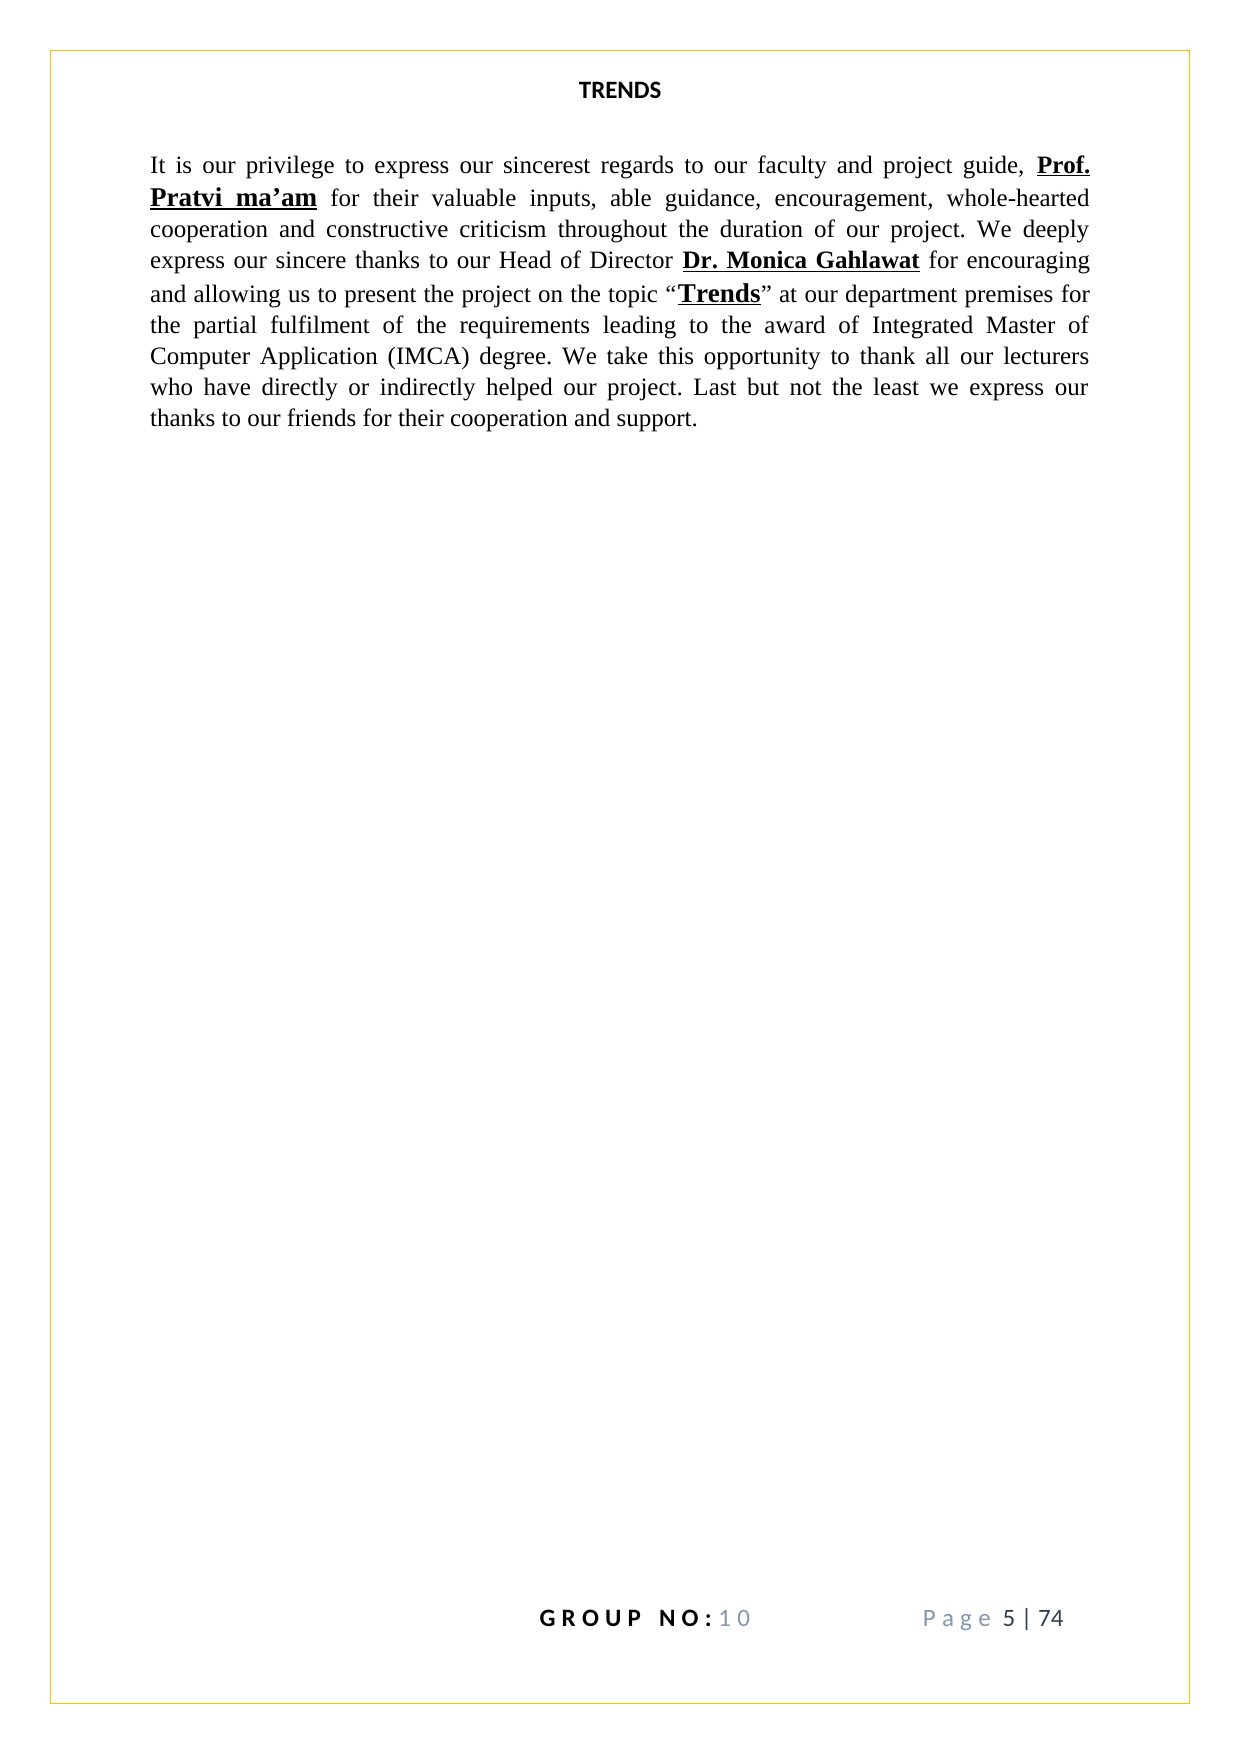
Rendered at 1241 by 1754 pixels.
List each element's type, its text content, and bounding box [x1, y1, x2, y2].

text It is our privilege to express our sincerest regards to our faculty and project guide, Prof. Pratvi ma’am for their valuable inputs, able guidance, encouragement, whole-hearted cooperation and constructive criticism throughout the duration of our project. We deeply express our sincere thanks to our Head of Director Dr. Monica Gahlawat for encouraging and allowing us to present the project on the topic “Trends” at our department premises for the partial fulfilment of the requirements leading to the award of Integrated Master of Computer Application (IMCA) degree. We take this opportunity to thank all our lecturers who have directly or indirectly helped our project. Last but not the least we express our thanks to our friends for their cooperation and support. [150, 150, 1090, 432]
